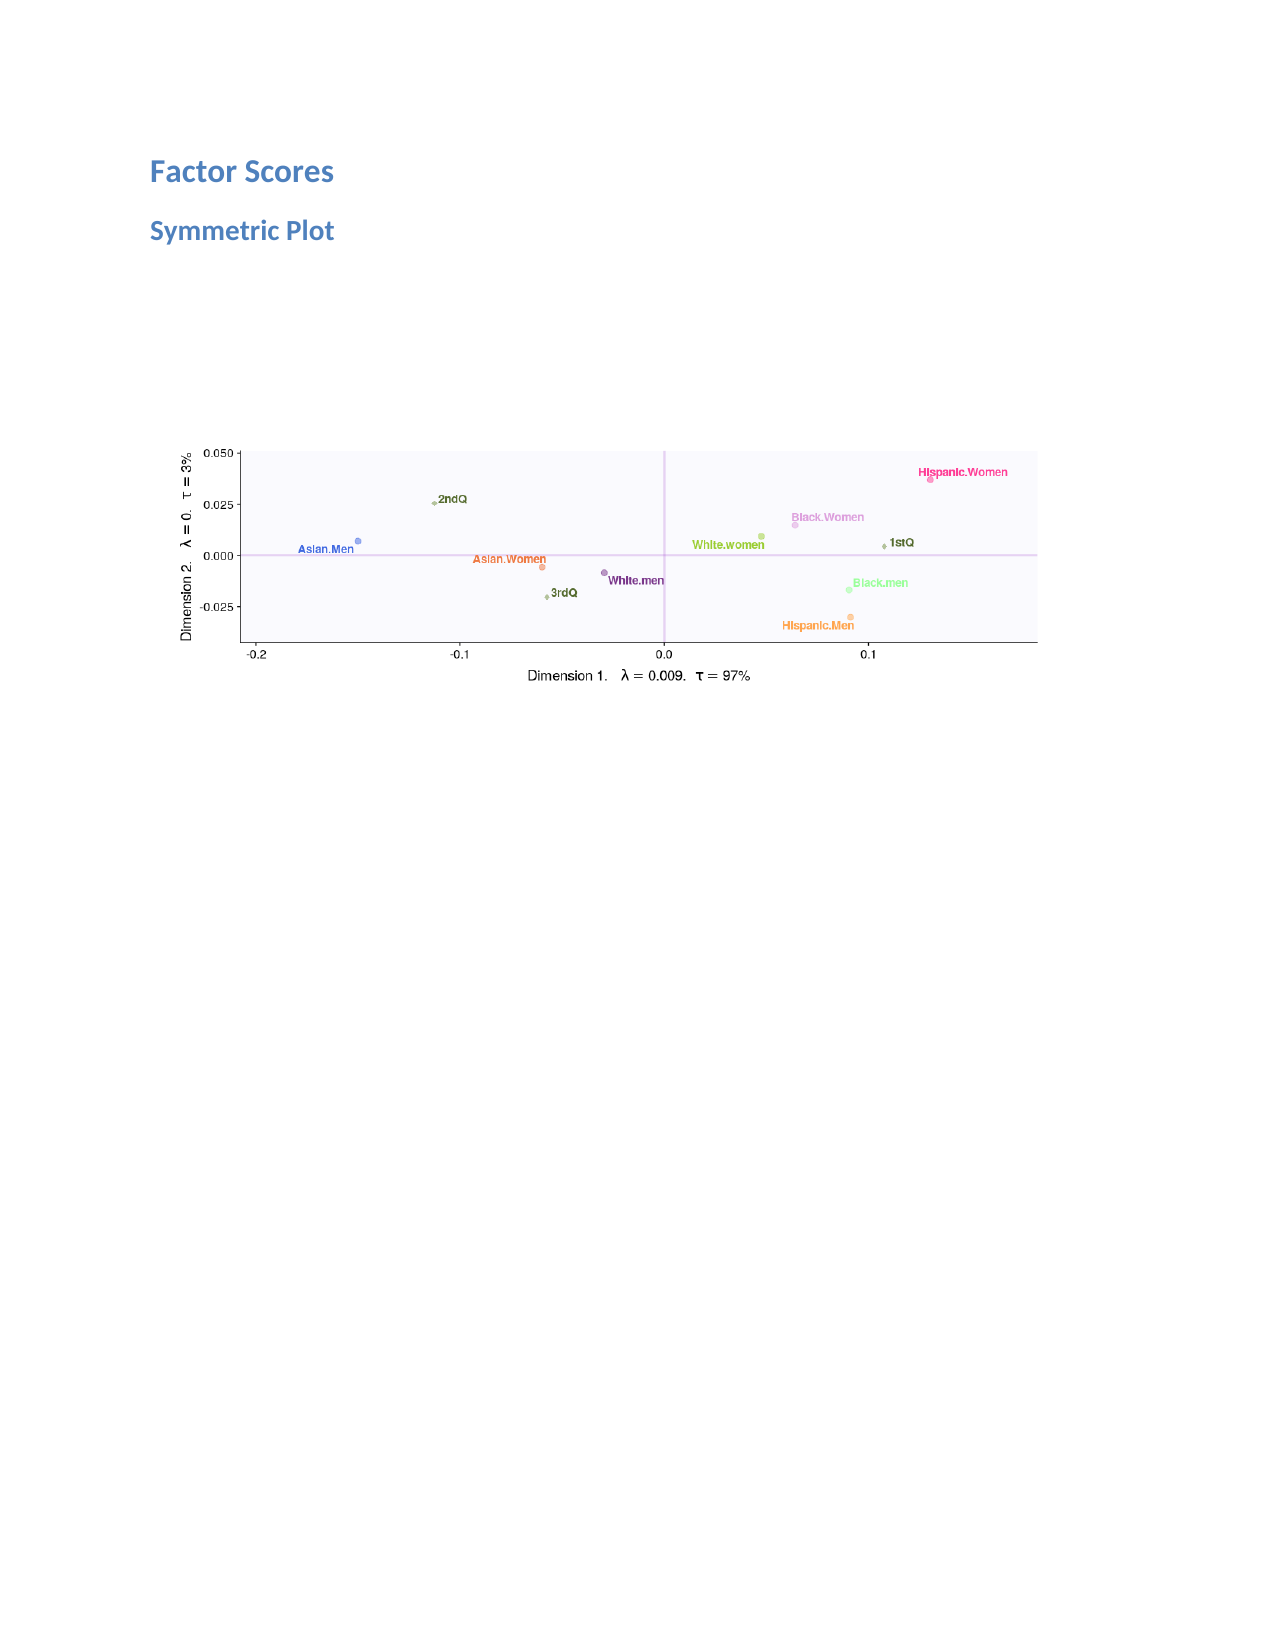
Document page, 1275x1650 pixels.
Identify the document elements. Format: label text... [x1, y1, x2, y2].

subtitle Symmetric Plot [150, 212, 1125, 247]
subtitle Factor Scores [150, 150, 1125, 191]
picture [168, 266, 1044, 850]
